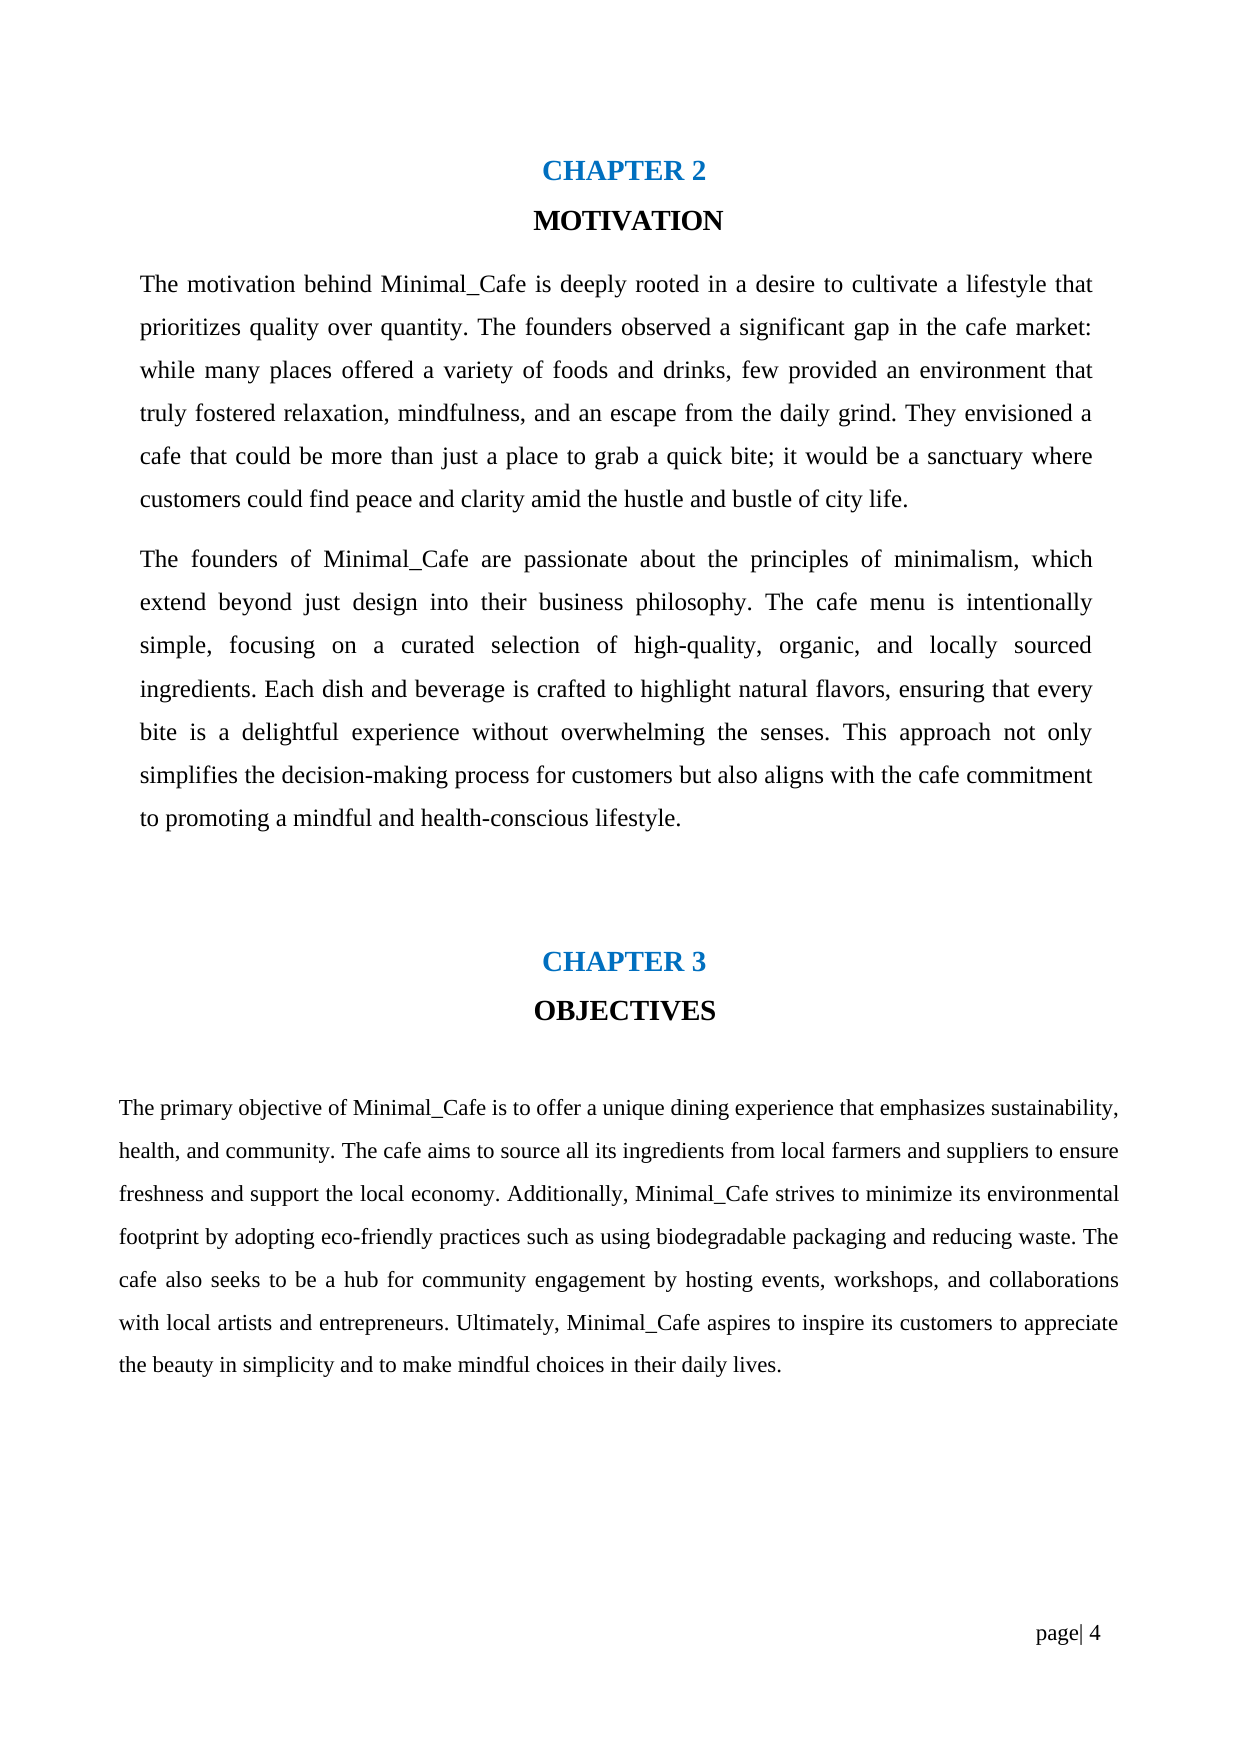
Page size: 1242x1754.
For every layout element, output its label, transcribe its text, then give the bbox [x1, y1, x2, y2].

text The founders of Minimal_Cafe are passionate about the principles of minimalism, which extend beyond just design into their business philosophy. The cafe menu is intentionally simple, focusing on a curated selection of high-quality, organic, and locally sourced ingredients. Each dish and beverage is crafted to highlight natural flavors, ensuring that every bite is a delightful experience without overwhelming the senses. This approach not only simplifies the decision-making process for customers but also aligns with the cafe commitment to promoting a mindful and health-conscious lifestyle. [139, 544, 1093, 832]
subtitle CHAPTER 2 MOTIVATION [524, 153, 724, 236]
text The motivation behind Minimal_Cafe is deeply rooted in a desire to cultivate a lifestyle that prioritizes quality over quantity. The founders observed a significant gap in the cafe market: while many places offered a variety of foods and drinks, few provided an environment that truly fostered relaxation, mindfulness, and an escape from the daily grind. They envisioned a cafe that could be more than just a place to grab a quick bite; it would be a sanctuary where customers could find peace and clarity amid the hustle and bustle of city life. [139, 269, 1093, 513]
text The primary objective of Minimal_Cafe is to offer a unique dining experience that emphasizes sustainability, health, and community. The cafe aims to source all its ingredients from local farmers and suppliers to ensure freshness and support the local economy. Additionally, Minimal_Cafe strives to minimize its environmental footprint by adopting eco-friendly practices such as using biodegradable packaging and reducing waste. The cafe also seeks to be a hub for community engagement by hosting events, workshops, and collaborations with local artists and entrepreneurs. Ultimately, Minimal_Cafe aspires to inspire its customers to appreciate the beauty in simplicity and to make mindful choices in their daily lives. [119, 1094, 1121, 1378]
subtitle CHAPTER 3 OBJECTIVES [531, 944, 717, 1027]
